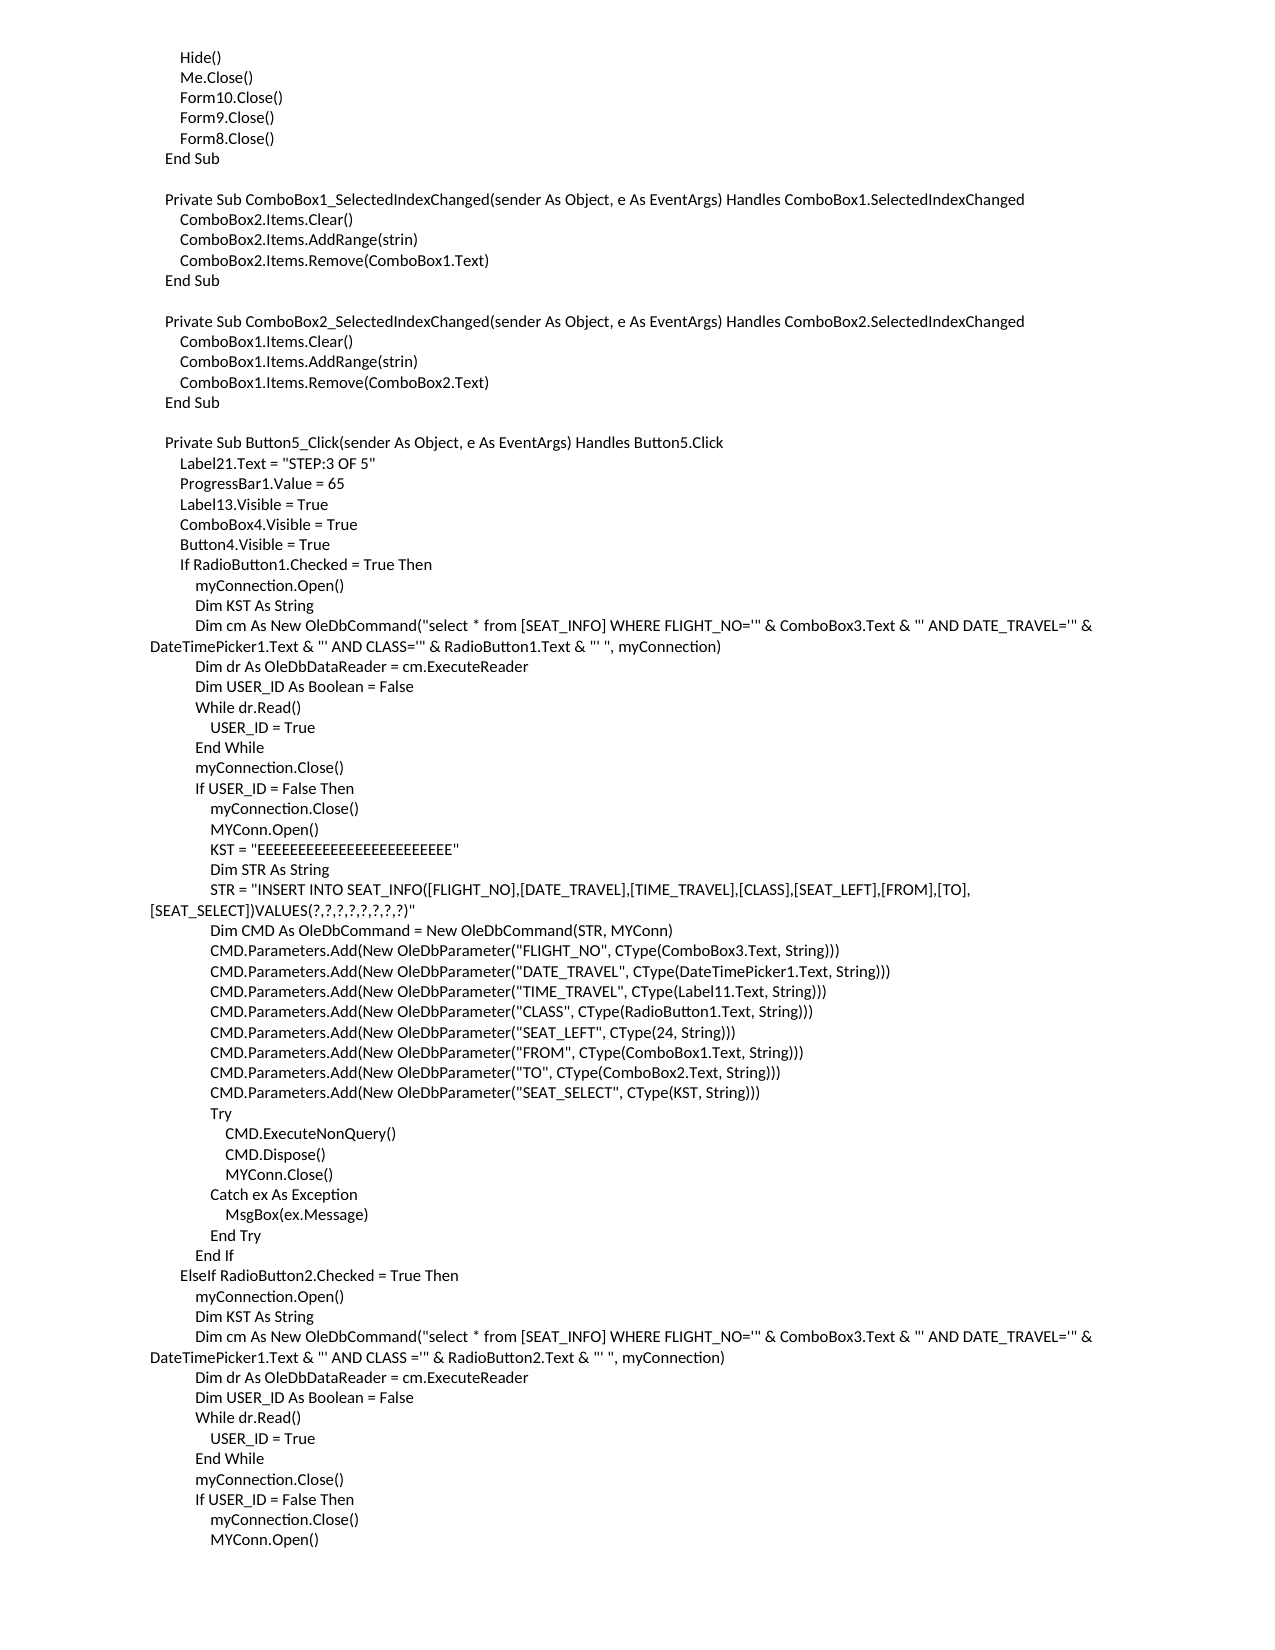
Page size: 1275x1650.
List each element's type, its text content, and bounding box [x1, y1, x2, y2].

text ComboBox2.Items.AddRange(strin) [150, 230, 1125, 250]
text ComboBox1.Items.AddRange(strin) [150, 352, 1125, 372]
text CMD.Parameters.Add(New OleDbParameter("TIME_TRAVEL", CType(Label11.Text, String))) [150, 981, 1125, 1002]
text Private Sub Button5_Click(sender As Object, e As EventArgs) Handles Button5.Click [150, 433, 1125, 453]
text Try [150, 1103, 1125, 1123]
text CMD.Parameters.Add(New OleDbParameter("DATE_TRAVEL", CType(DateTimePicker1.Text, String))) [150, 961, 1125, 981]
text Hide() [150, 47, 1125, 67]
text End Sub [150, 148, 1125, 169]
text Dim cm As New OleDbCommand("select * from [SEAT_INFO] WHERE FLIGHT_NO='" & ComboBox3.Text & "' AND DATE_TRAVEL='" & DateTimePicker1.Text & "' AND CLASS='" & RadioButton1.Text & "' ", myConnection) [150, 616, 1125, 656]
text CMD.Parameters.Add(New OleDbParameter("FROM", CType(ComboBox1.Text, String))) [150, 1042, 1125, 1062]
text CMD.ExecuteNonQuery() [150, 1123, 1125, 1144]
text End Sub [150, 270, 1125, 291]
text CMD.Parameters.Add(New OleDbParameter("SEAT_SELECT", CType(KST, String))) [150, 1083, 1125, 1103]
text MYConn.Open() [150, 819, 1125, 839]
text Label13.Visible = True [150, 494, 1125, 514]
text Dim dr As OleDbDataReader = cm.ExecuteReader [150, 656, 1125, 677]
text ComboBox1.Items.Remove(ComboBox2.Text) [150, 372, 1125, 392]
text myConnection.Open() [150, 1286, 1125, 1306]
text CMD.Parameters.Add(New OleDbParameter("CLASS", CType(RadioButton1.Text, String))) [150, 1002, 1125, 1022]
text Dim USER_ID As Boolean = False [150, 677, 1125, 697]
text myConnection.Close() [150, 1509, 1125, 1530]
text Private Sub ComboBox2_SelectedIndexChanged(sender As Object, e As EventArgs) Handles ComboBox2.SelectedIndexChanged [150, 311, 1125, 331]
text KST = "EEEEEEEEEEEEEEEEEEEEEEEE" [150, 839, 1125, 859]
text End While [150, 737, 1125, 758]
text End While [150, 1448, 1125, 1469]
text MYConn.Close() [150, 1164, 1125, 1184]
text Dim KST As String [150, 595, 1125, 616]
text Button4.Visible = True [150, 534, 1125, 555]
text Private Sub ComboBox1_SelectedIndexChanged(sender As Object, e As EventArgs) Handles ComboBox1.SelectedIndexChanged [150, 189, 1125, 209]
text Dim CMD As OleDbCommand = New OleDbCommand(STR, MYConn) [150, 920, 1125, 941]
text Label21.Text = "STEP:3 OF 5" [150, 453, 1125, 473]
text myConnection.Open() [150, 575, 1125, 595]
text ProgressBar1.Value = 65 [150, 473, 1125, 494]
text CMD.Dispose() [150, 1144, 1125, 1164]
text While dr.Read() [150, 697, 1125, 717]
text Form8.Close() [150, 128, 1125, 148]
text Dim cm As New OleDbCommand("select * from [SEAT_INFO] WHERE FLIGHT_NO='" & ComboBox3.Text & "' AND DATE_TRAVEL='" & DateTimePicker1.Text & "' AND CLASS ='" & RadioButton2.Text & "' ", myConnection) [150, 1327, 1125, 1367]
text Form10.Close() [150, 87, 1125, 108]
text While dr.Read() [150, 1408, 1125, 1428]
text End If [150, 1245, 1125, 1266]
text myConnection.Close() [150, 758, 1125, 778]
text If RadioButton1.Checked = True Then [150, 555, 1125, 575]
text Catch ex As Exception [150, 1184, 1125, 1205]
text ComboBox1.Items.Clear() [150, 331, 1125, 352]
text Dim KST As String [150, 1306, 1125, 1327]
text MsgBox(ex.Message) [150, 1205, 1125, 1225]
text Form9.Close() [150, 108, 1125, 128]
text End Sub [150, 392, 1125, 412]
text ElseIf RadioButton2.Checked = True Then [150, 1266, 1125, 1286]
text ComboBox2.Items.Clear() [150, 209, 1125, 230]
text End Try [150, 1225, 1125, 1245]
text USER_ID = True [150, 717, 1125, 737]
text Dim STR As String [150, 859, 1125, 880]
text Dim USER_ID As Boolean = False [150, 1387, 1125, 1408]
text USER_ID = True [150, 1428, 1125, 1448]
text myConnection.Close() [150, 1469, 1125, 1489]
text CMD.Parameters.Add(New OleDbParameter("FLIGHT_NO", CType(ComboBox3.Text, String))) [150, 941, 1125, 961]
text Me.Close() [150, 67, 1125, 87]
text myConnection.Close() [150, 798, 1125, 819]
text If USER_ID = False Then [150, 778, 1125, 798]
text If USER_ID = False Then [150, 1489, 1125, 1509]
text STR = "INSERT INTO SEAT_INFO([FLIGHT_NO],[DATE_TRAVEL],[TIME_TRAVEL],[CLASS],[SEAT_LEFT],[FROM],[TO],[SEAT_SELECT])VALUES(?,?,?,?,?,?,?,?)" [150, 880, 1125, 920]
text Dim dr As OleDbDataReader = cm.ExecuteReader [150, 1367, 1125, 1387]
text CMD.Parameters.Add(New OleDbParameter("TO", CType(ComboBox2.Text, String))) [150, 1062, 1125, 1083]
text ComboBox4.Visible = True [150, 514, 1125, 534]
text MYConn.Open() [150, 1530, 1125, 1550]
text CMD.Parameters.Add(New OleDbParameter("SEAT_LEFT", CType(24, String))) [150, 1022, 1125, 1042]
text ComboBox2.Items.Remove(ComboBox1.Text) [150, 250, 1125, 270]
